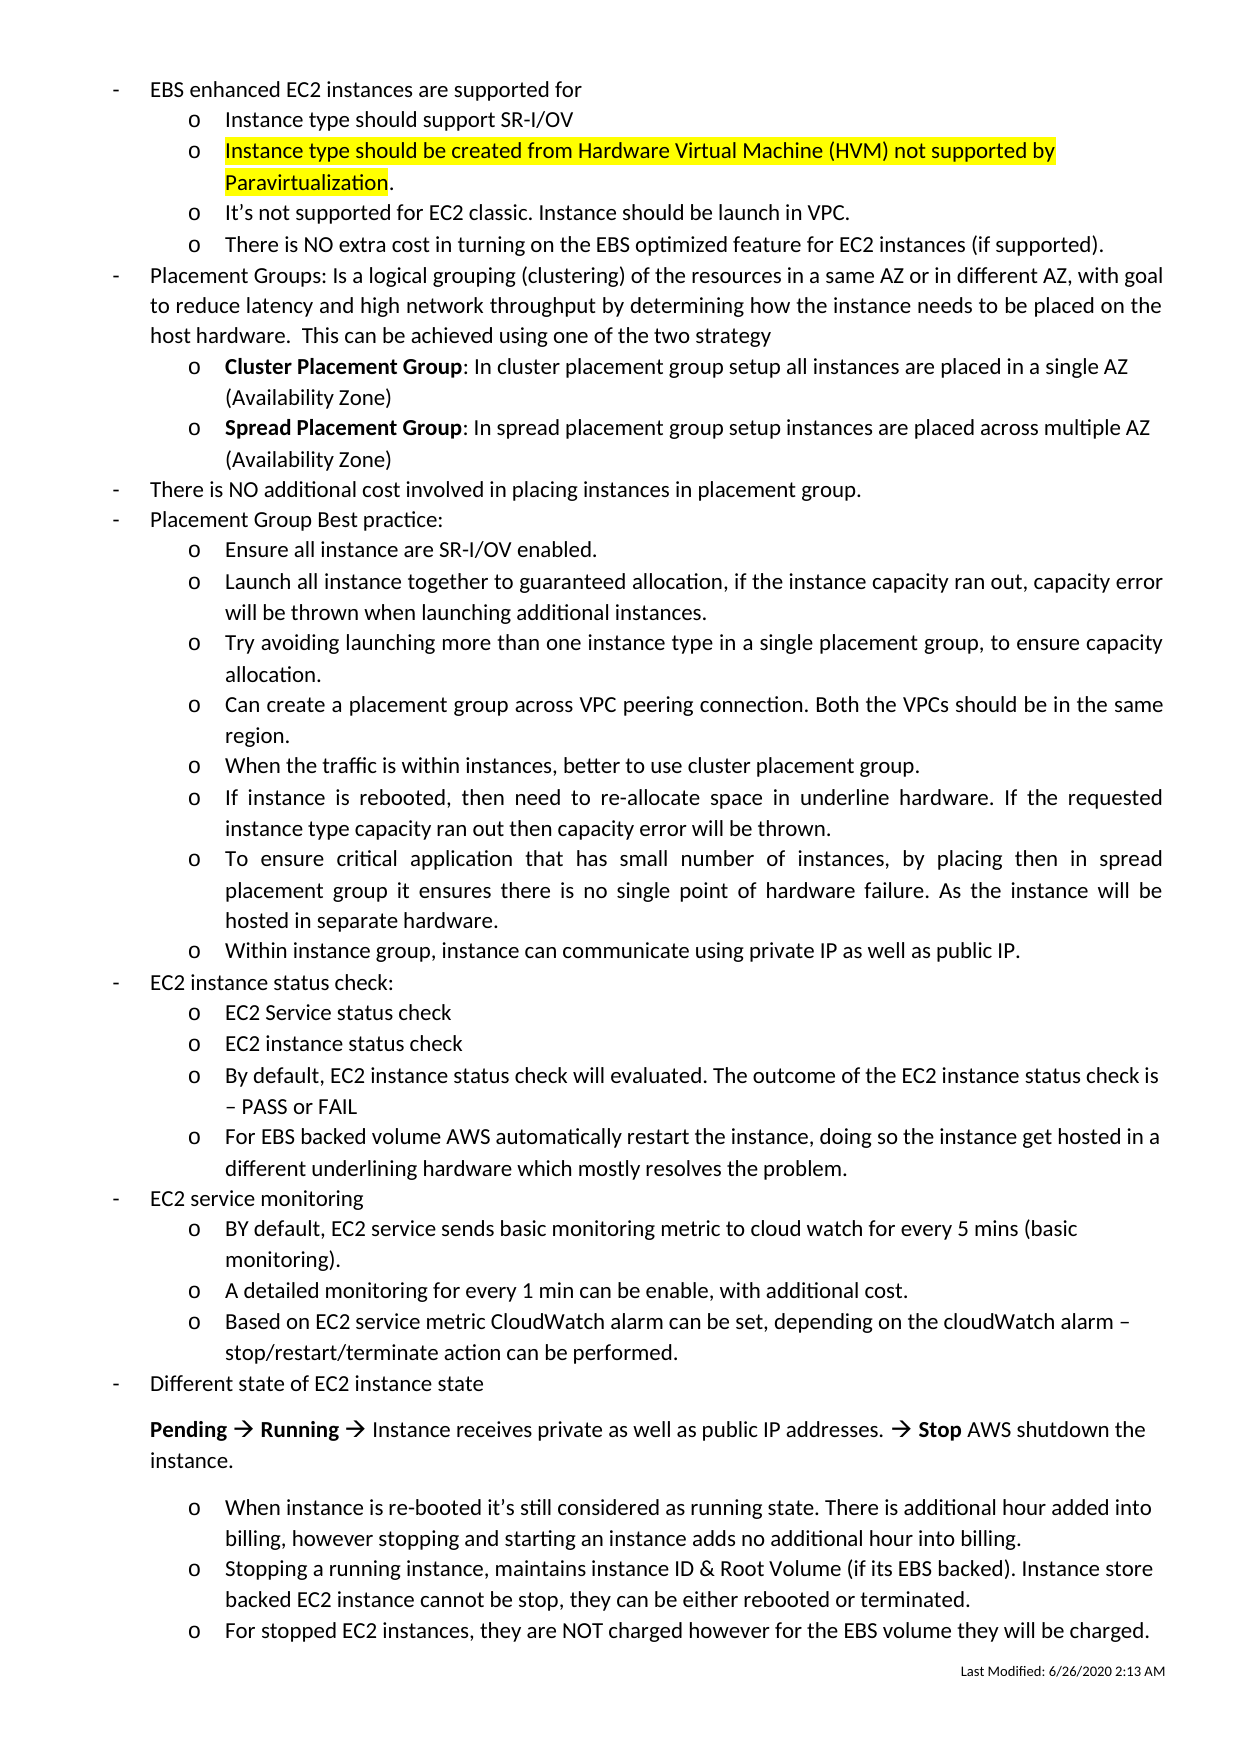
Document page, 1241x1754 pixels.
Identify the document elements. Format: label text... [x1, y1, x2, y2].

list Cluster Placement Group: In cluster placement group setup all instances are placed in a single AZ (Availability Zone) [187, 352, 1165, 411]
list EBS enhanced EC2 instances are supported for [112, 75, 1165, 103]
list EC2 instance status check: [112, 968, 1165, 996]
list EC2 instance status check [187, 1029, 1165, 1058]
text Pending Running Instance receives private as well as public IP addresses. Stop AWS shutdown the instance. [150, 1416, 1165, 1474]
list To ensure critical application that has small number of instances, by placing then in spread placement group it ensures there is no single point of hardware failure. As the instance will be hosted in separate hardware. [187, 844, 1165, 934]
list Ensure all instance are SR-I/OV enabled. [187, 535, 1165, 564]
list Within instance group, instance can communicate using private IP as well as public IP. [187, 936, 1165, 965]
list For EBS backed volume AWS automatically restart the instance, doing so the instance get hosted in a different underlining hardware which mostly resolves the problem. [187, 1122, 1165, 1182]
list There is NO extra cost in turning on the EBS optimized feature for EC2 instances (if supported). [187, 230, 1165, 259]
list Try avoiding launching more than one instance type in a single placement group, to ensure capacity allocation. [187, 628, 1165, 688]
list There is NO additional cost involved in placing instances in placement group. [112, 475, 1165, 503]
list When the traffic is within instances, better to use cluster placement group. [187, 751, 1165, 781]
list Spread Placement Group: In spread placement group setup instances are placed across multiple AZ (Availability Zone) [187, 413, 1165, 473]
list EC2 Service status check [187, 998, 1165, 1027]
list Placement Groups: Is a logical grouping (clustering) of the resources in a same AZ or in different AZ, with goal to reduce latency and high network throughput by determining how the instance needs to be placed on the host hardware. This can be achieved using one of the two strategy [112, 261, 1165, 349]
list Based on EC2 service metric CloudWatch alarm can be set, depending on the cloudWatch alarm – stop/restart/terminate action can be performed. [187, 1307, 1165, 1367]
list By default, EC2 instance status check will evaluated. The outcome of the EC2 instance status check is – PASS or FAIL [187, 1061, 1165, 1120]
list Launch all instance together to guaranteed allocation, if the instance capacity ran out, capacity error will be thrown when launching additional instances. [187, 567, 1165, 626]
list If instance is rebooted, then need to re-allocate space in underline hardware. If the requested instance type capacity ran out then capacity error will be thrown. [187, 783, 1165, 842]
list Placement Group Best practice: [112, 505, 1165, 533]
list Different state of EC2 instance state [112, 1369, 1165, 1397]
list For stopped EC2 instances, they are NOT charged however for the EBS volume they will be charged. [187, 1616, 1165, 1645]
list Stopping a running instance, maintains instance ID & Root Volume (if its EBS backed). Instance store backed EC2 instance cannot be stop, they can be either rebooted or terminated. [187, 1554, 1165, 1614]
list BY default, EC2 service sends basic monitoring metric to cloud watch for every 5 mins (basic monitoring). [187, 1214, 1165, 1273]
list It’s not supported for EC2 classic. Instance should be launch in VPC. [187, 198, 1165, 227]
list When instance is re-booted it’s still considered as running state. There is additional hour added into billing, however stopping and starting an instance adds no additional hour into billing. [187, 1493, 1165, 1552]
list Instance type should support SR-I/OV [187, 105, 1165, 134]
list A detailed monitoring for every 1 min can be enable, with additional cost. [187, 1276, 1165, 1305]
list Can create a placement group across VPC peering connection. Both the VPCs should be in the same region. [187, 690, 1165, 749]
list EC2 service monitoring [112, 1184, 1165, 1212]
list Instance type should be created from Hardware Virtual Machine (HVM) not supported by Paravirtualization. [187, 137, 1165, 196]
